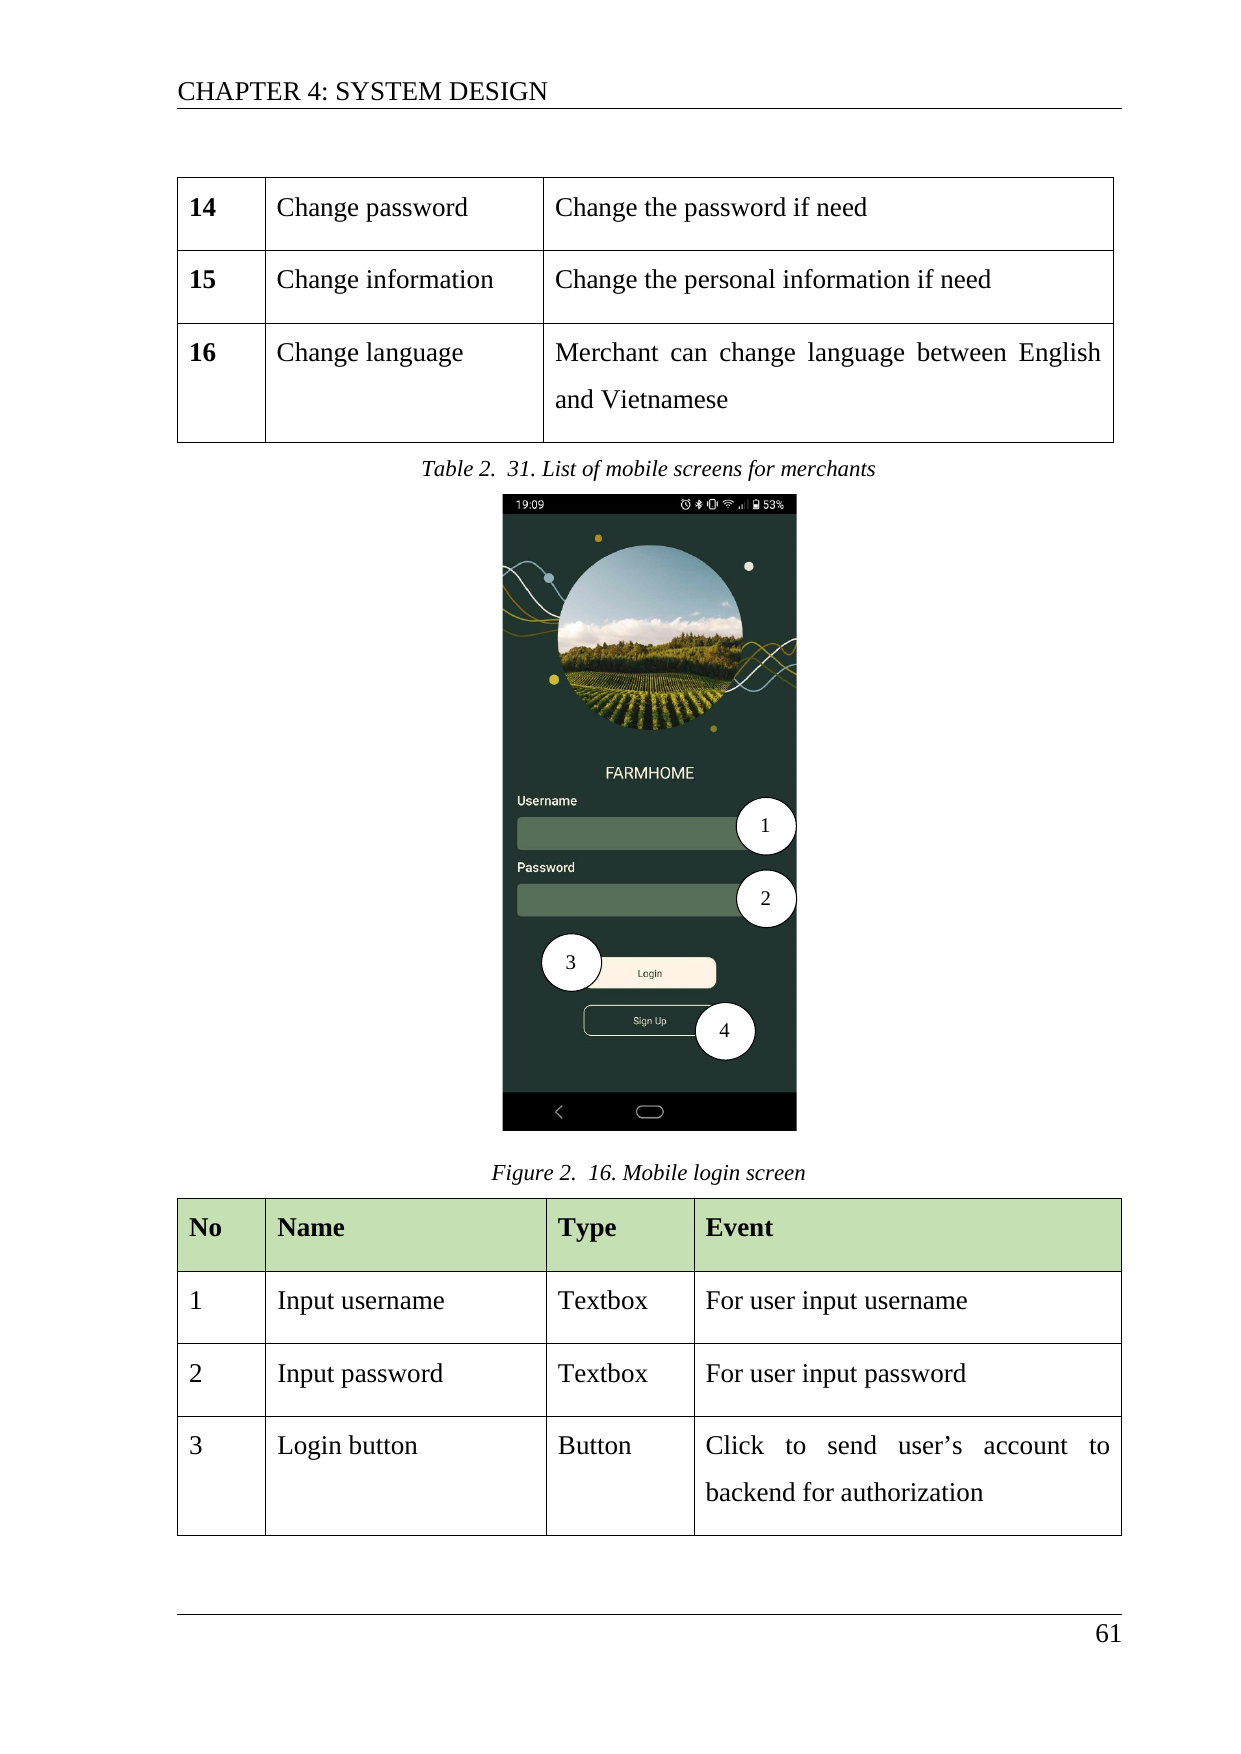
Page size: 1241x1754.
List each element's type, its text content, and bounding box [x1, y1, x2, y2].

table_cell Change information [266, 251, 543, 323]
picture [502, 494, 797, 1131]
table_cell 3 [178, 1417, 265, 1535]
table_cell Input username [266, 1272, 546, 1343]
table_cell 1 [178, 1272, 265, 1343]
table_cell 16 [178, 324, 265, 442]
table_header Type [547, 1199, 694, 1271]
table_cell Click to send user’s account to backend for authorization [695, 1417, 1121, 1535]
table_cell For user input password [695, 1344, 1121, 1416]
table_cell 15 [178, 251, 265, 323]
table_header No [178, 1199, 265, 1271]
table_cell For user input username [695, 1272, 1121, 1343]
table_cell 14 [178, 178, 265, 250]
table_cell Login button [266, 1417, 546, 1535]
table_cell Input password [266, 1344, 546, 1416]
table_cell Button [547, 1417, 694, 1535]
table_cell Textbox [547, 1344, 694, 1416]
table_cell Change language [266, 324, 543, 442]
table_cell Textbox [547, 1272, 694, 1343]
text Figure 2. 16. Mobile login screen [177, 1159, 1122, 1185]
table_header Event [695, 1199, 1121, 1271]
table_cell 2 [178, 1344, 265, 1416]
text Table 2. 31. List of mobile screens for merchants [177, 456, 1122, 482]
table_header Name [266, 1199, 546, 1271]
table_cell Change the password if need [544, 178, 1113, 250]
table_cell Merchant can change language between English and Vietnamese [544, 324, 1113, 442]
table_cell Change the personal information if need [544, 251, 1113, 323]
table_cell Change password [266, 178, 543, 250]
